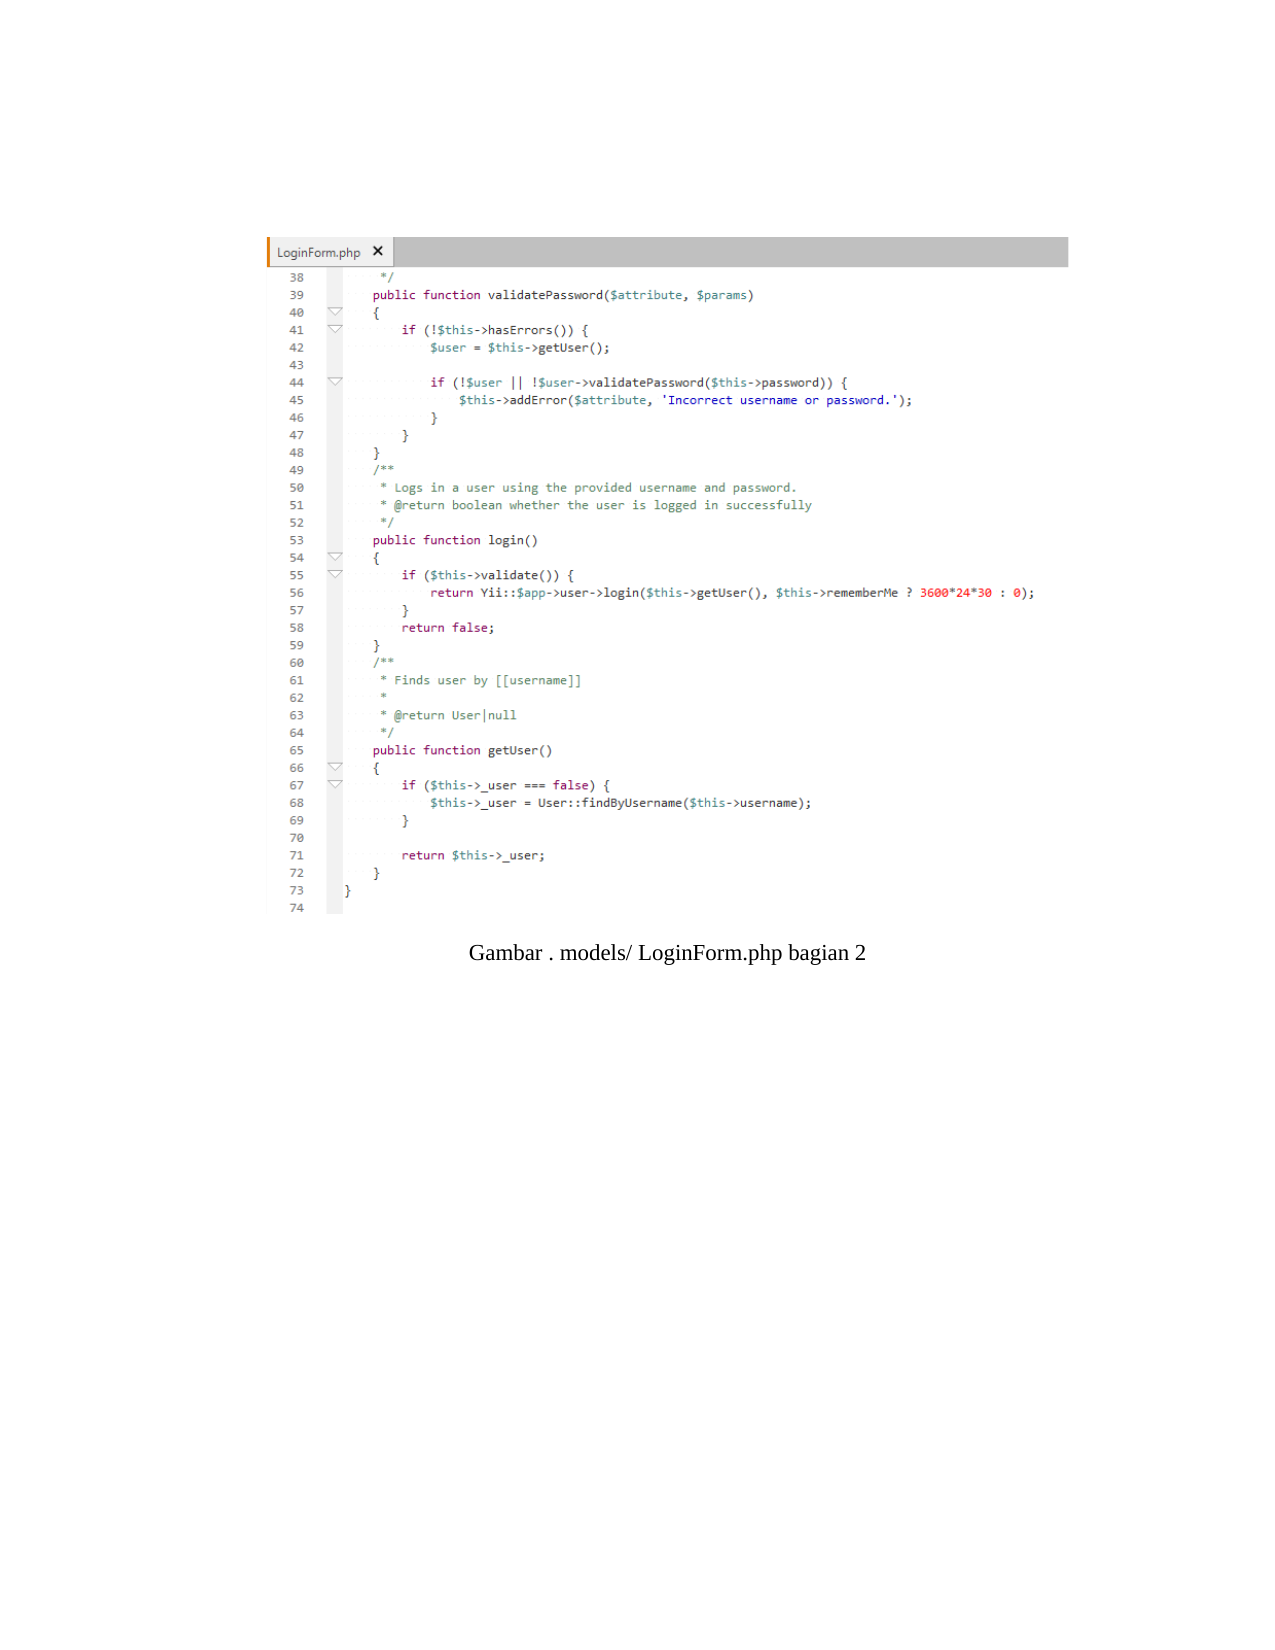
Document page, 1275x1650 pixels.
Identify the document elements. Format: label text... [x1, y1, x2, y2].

text Gambar . models/ LoginForm.php bagian 2 [237, 939, 1098, 965]
picture [266, 237, 1069, 914]
